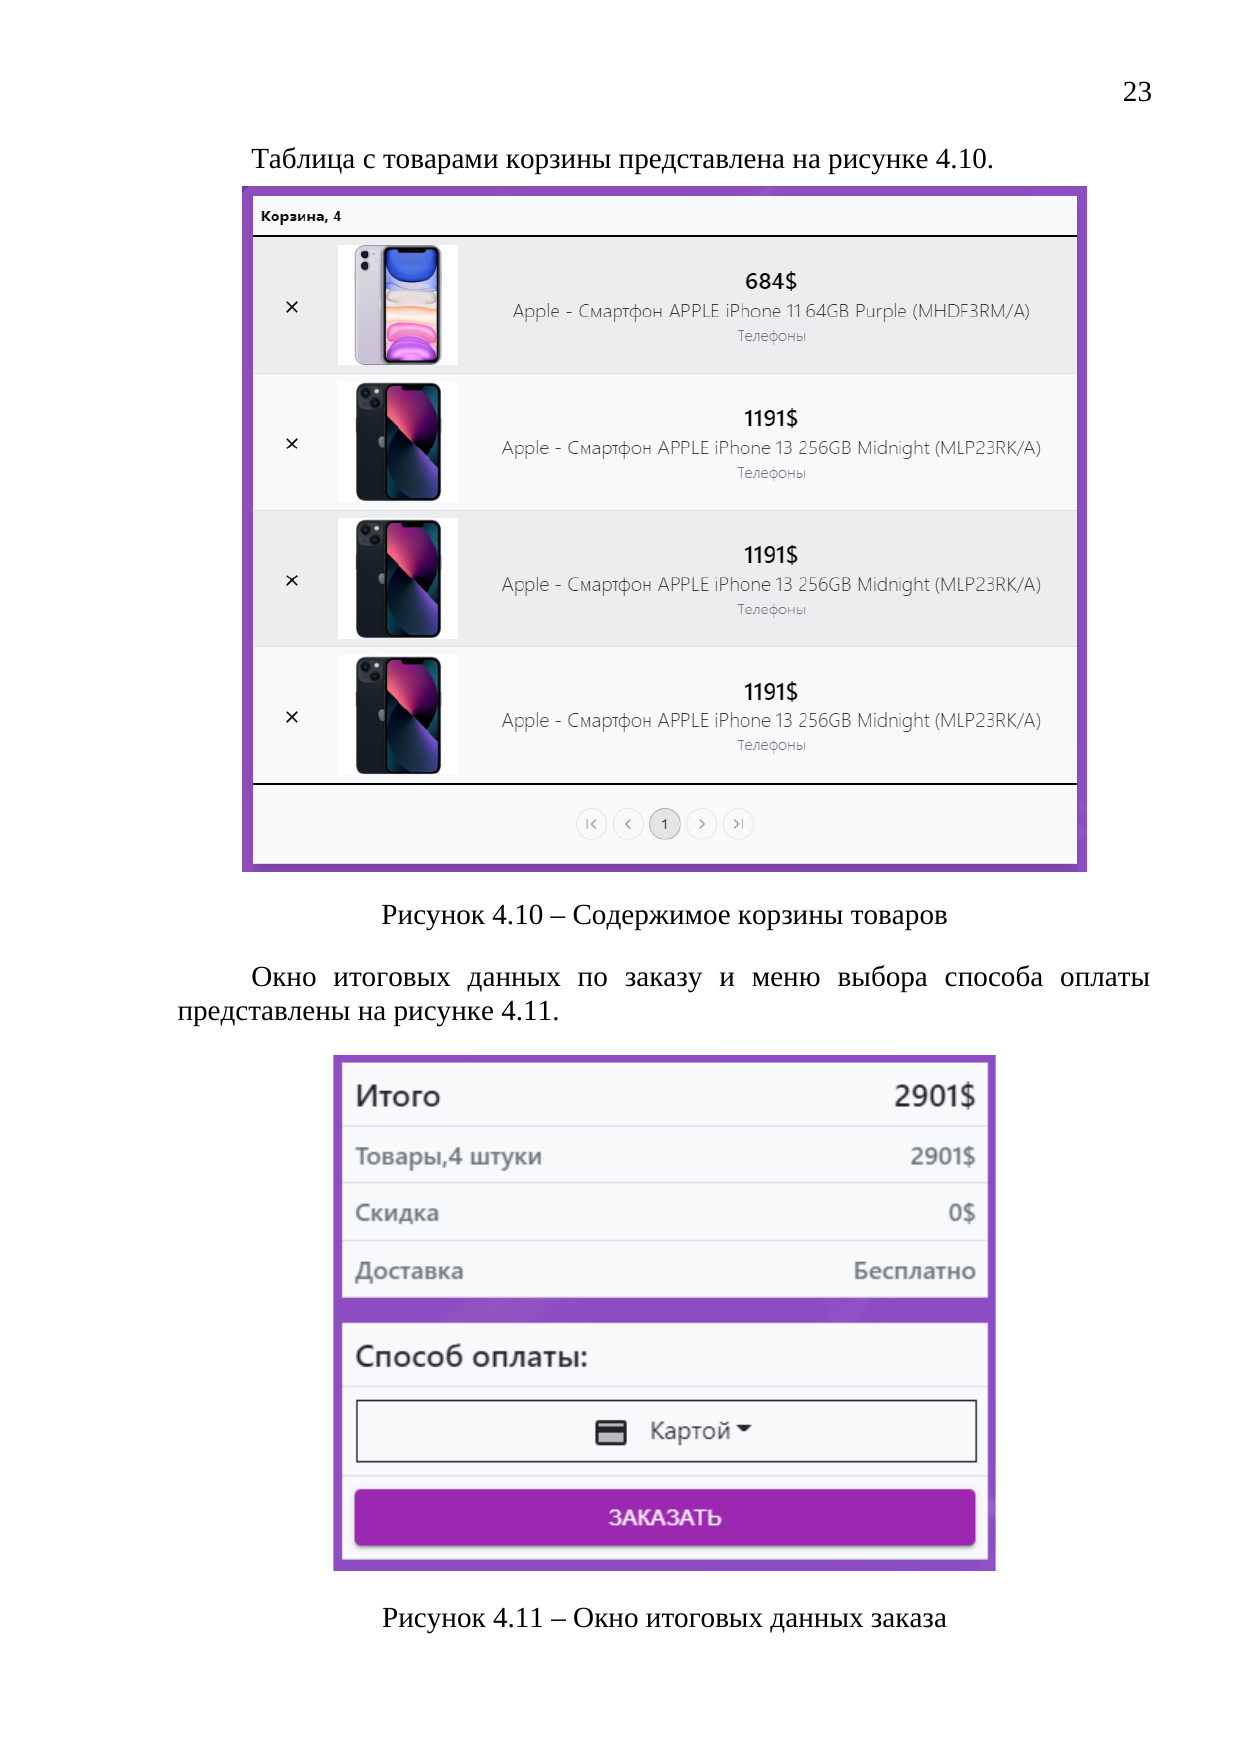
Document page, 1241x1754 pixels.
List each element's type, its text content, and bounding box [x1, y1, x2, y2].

text Рисунок 4.11 – Окно итоговых данных заказа [177, 1600, 1152, 1633]
picture [242, 186, 1087, 872]
picture [333, 1055, 996, 1571]
text Окно итоговых данных по заказу и меню выбора способа оплаты представлены на рисунке 4.11. [177, 959, 1152, 1027]
text Таблица с товарами корзины представлена на рисунке 4.10. [177, 141, 1152, 174]
text Рисунок 4.10 – Содержимое корзины товаров [177, 897, 1152, 930]
